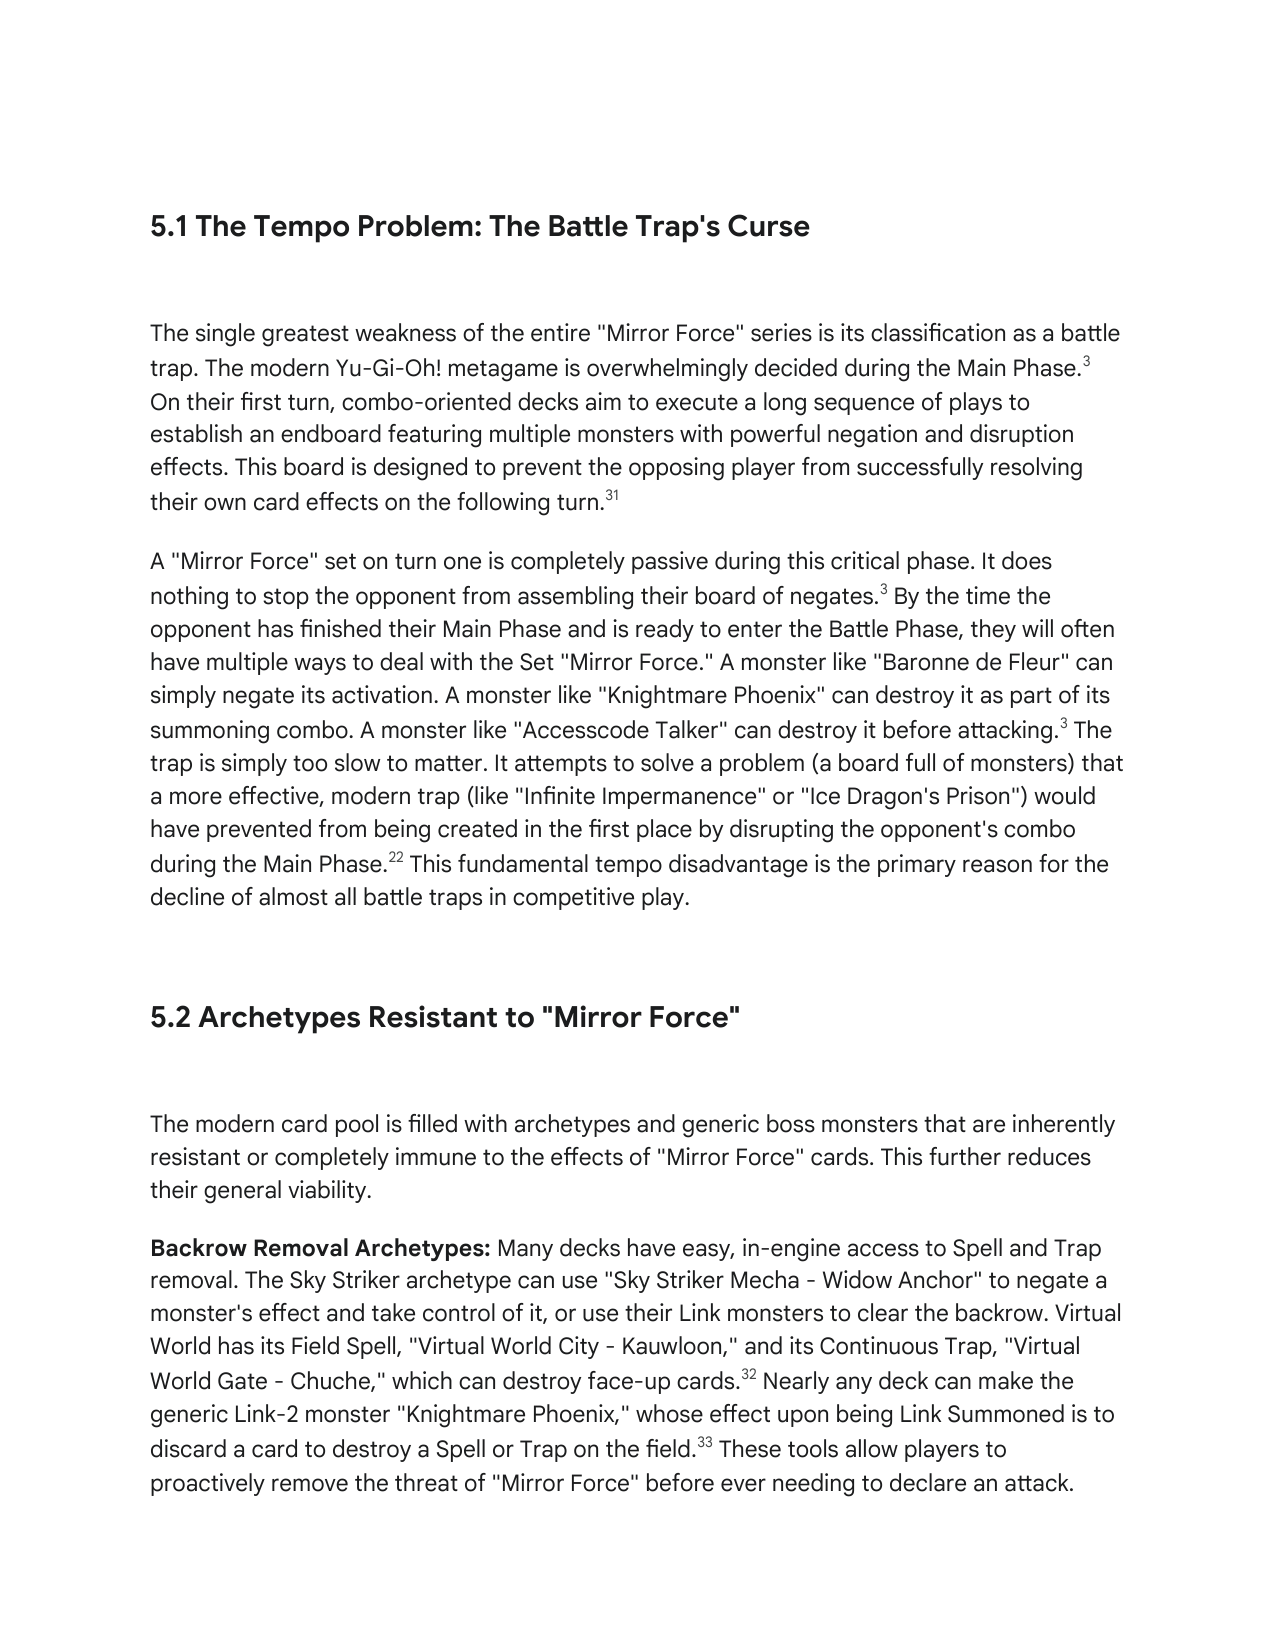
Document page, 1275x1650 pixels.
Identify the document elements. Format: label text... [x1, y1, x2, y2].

text The modern card pool is filled with archetypes and generic boss monsters that are inherently resistant or completely immune to the effects of "Mirror Force" cards. This further reduces their general viability. [150, 1111, 1125, 1205]
subtitle 5.2 Archetypes Resistant to "Mirror Force" [150, 999, 1125, 1035]
text Backrow Removal Archetypes: Many decks have easy, in-engine access to Spell and Trap removal. The Sky Striker archetype can use "Sky Striker Mecha - Widow Anchor" to negate a monster's effect and take control of it, or use their Link monsters to clear the backrow. Virtual World has its Field Spell, "Virtual World City - Kauwloon," and its Continuous Trap, "Virtual World Gate - Chuche," which can destroy face-up cards.32 Nearly any deck can make the generic Link-2 monster "Knightmare Phoenix," whose effect upon being Link Summoned is to discard a card to destroy a Spell or Trap on the field.33 These tools allow players to proactively remove the threat of "Mirror Force" before ever needing to declare an attack. [150, 1234, 1125, 1498]
text The single greatest weakness of the entire "Mirror Force" series is its classification as a battle trap. The modern Yu-Gi-Oh! metagame is overwhelmingly decided during the Main Phase.3 On their first turn, combo-oriented decks aim to execute a long sequence of plays to establish an endboard featuring multiple monsters with powerful negation and disruption effects. This board is designed to prevent the opposing player from successfully resolving their own card effects on the following turn.31 [150, 319, 1125, 518]
text A "Mirror Force" set on turn one is completely passive during this critical phase. It does nothing to stop the opponent from assembling their board of negates.3 By the time the opponent has finished their Main Phase and is ready to enter the Battle Phase, they will often have multiple ways to deal with the Set "Mirror Force." A monster like "Baronne de Fleur" can simply negate its activation. A monster like "Knightmare Phoenix" can destroy it as part of its summoning combo. A monster like "Accesscode Talker" can destroy it before attacking.3 The trap is simply too slow to matter. It attempts to solve a problem (a board full of monsters) that a more effective, modern trap (like "Infinite Impermanence" or "Ice Dragon's Prison") would have prevented from being created in the first place by disrupting the opponent's combo during the Main Phase.22 This fundamental tempo disadvantage is the primary reason for the decline of almost all battle traps in competitive play. [150, 547, 1125, 912]
subtitle 5.1 The Tempo Problem: The Battle Trap's Curse [150, 208, 1125, 244]
